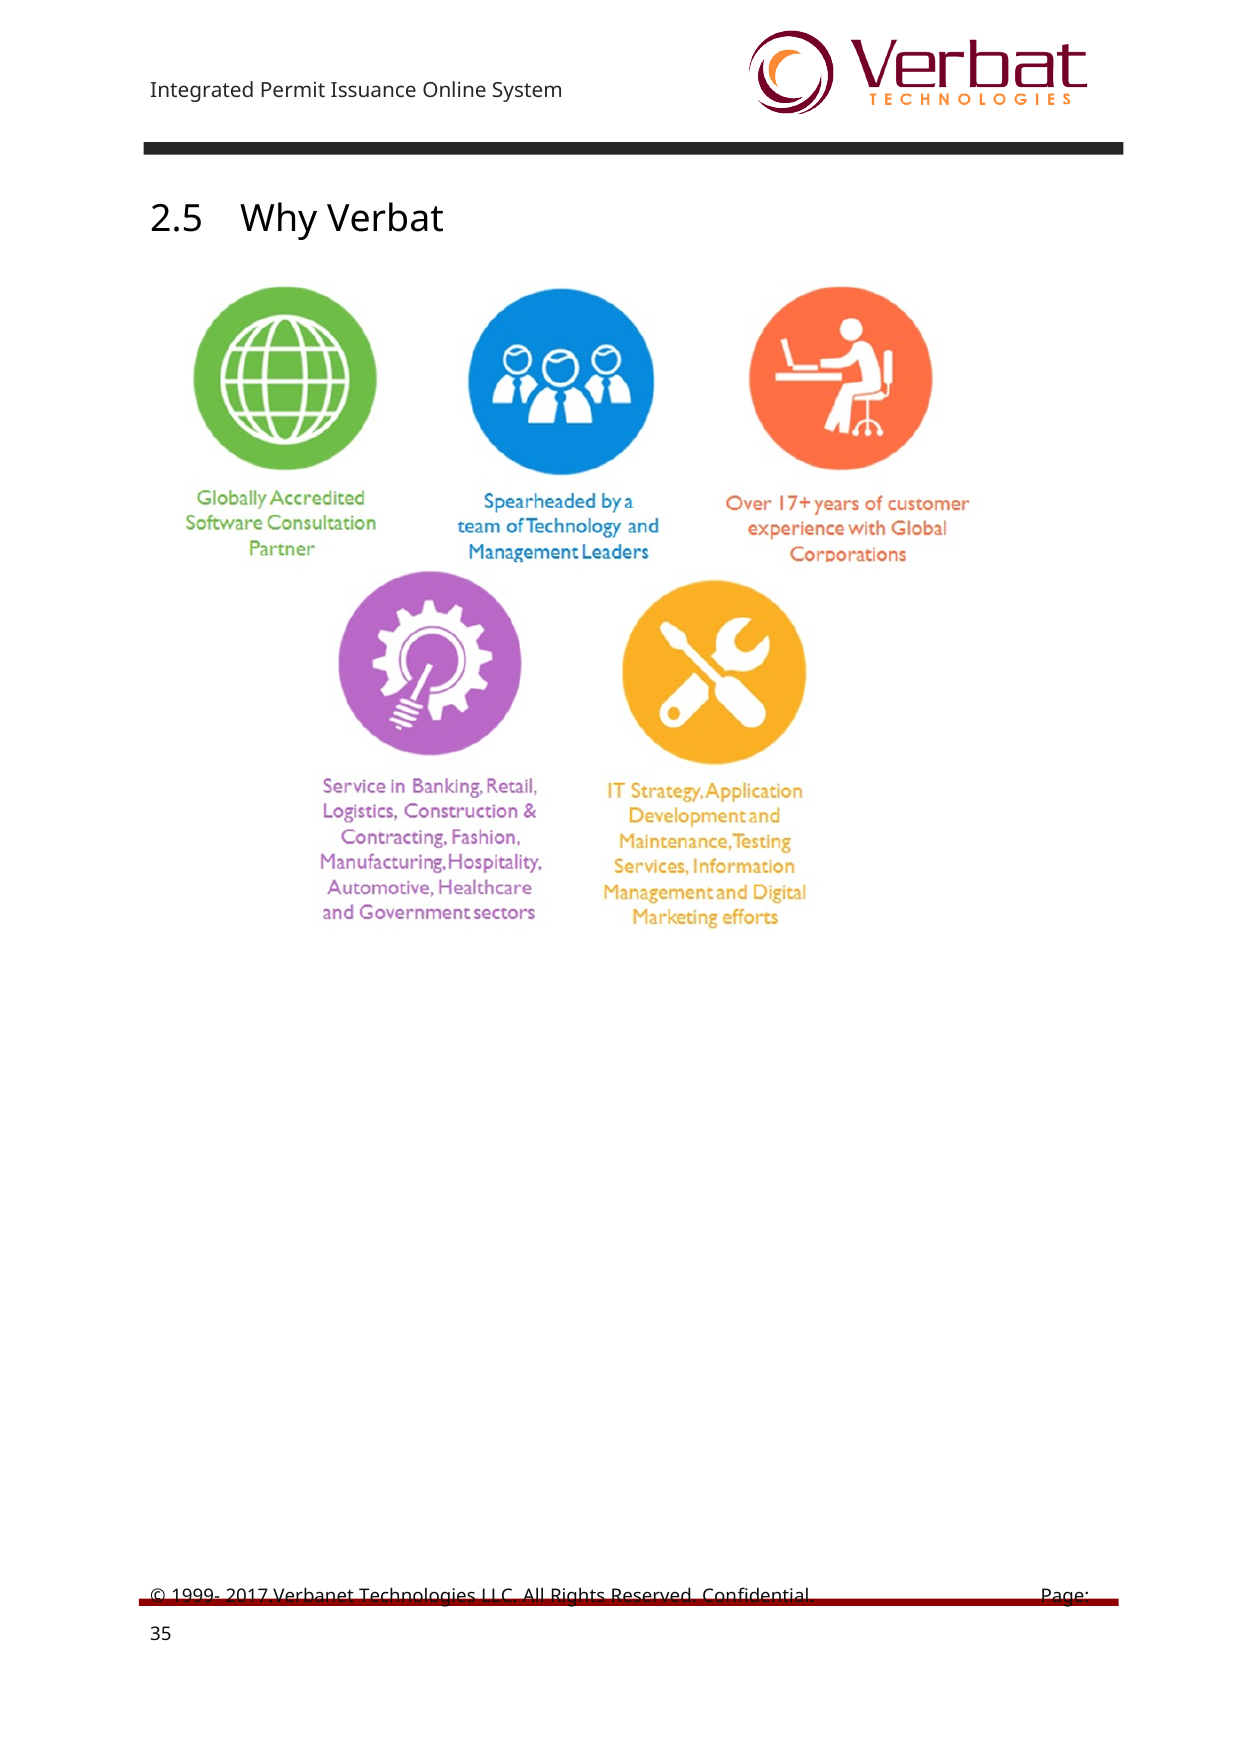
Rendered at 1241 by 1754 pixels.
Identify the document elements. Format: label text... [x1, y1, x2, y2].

subtitle Why Verbat [150, 192, 1090, 243]
picture [150, 280, 984, 948]
picture [745, 26, 1089, 114]
